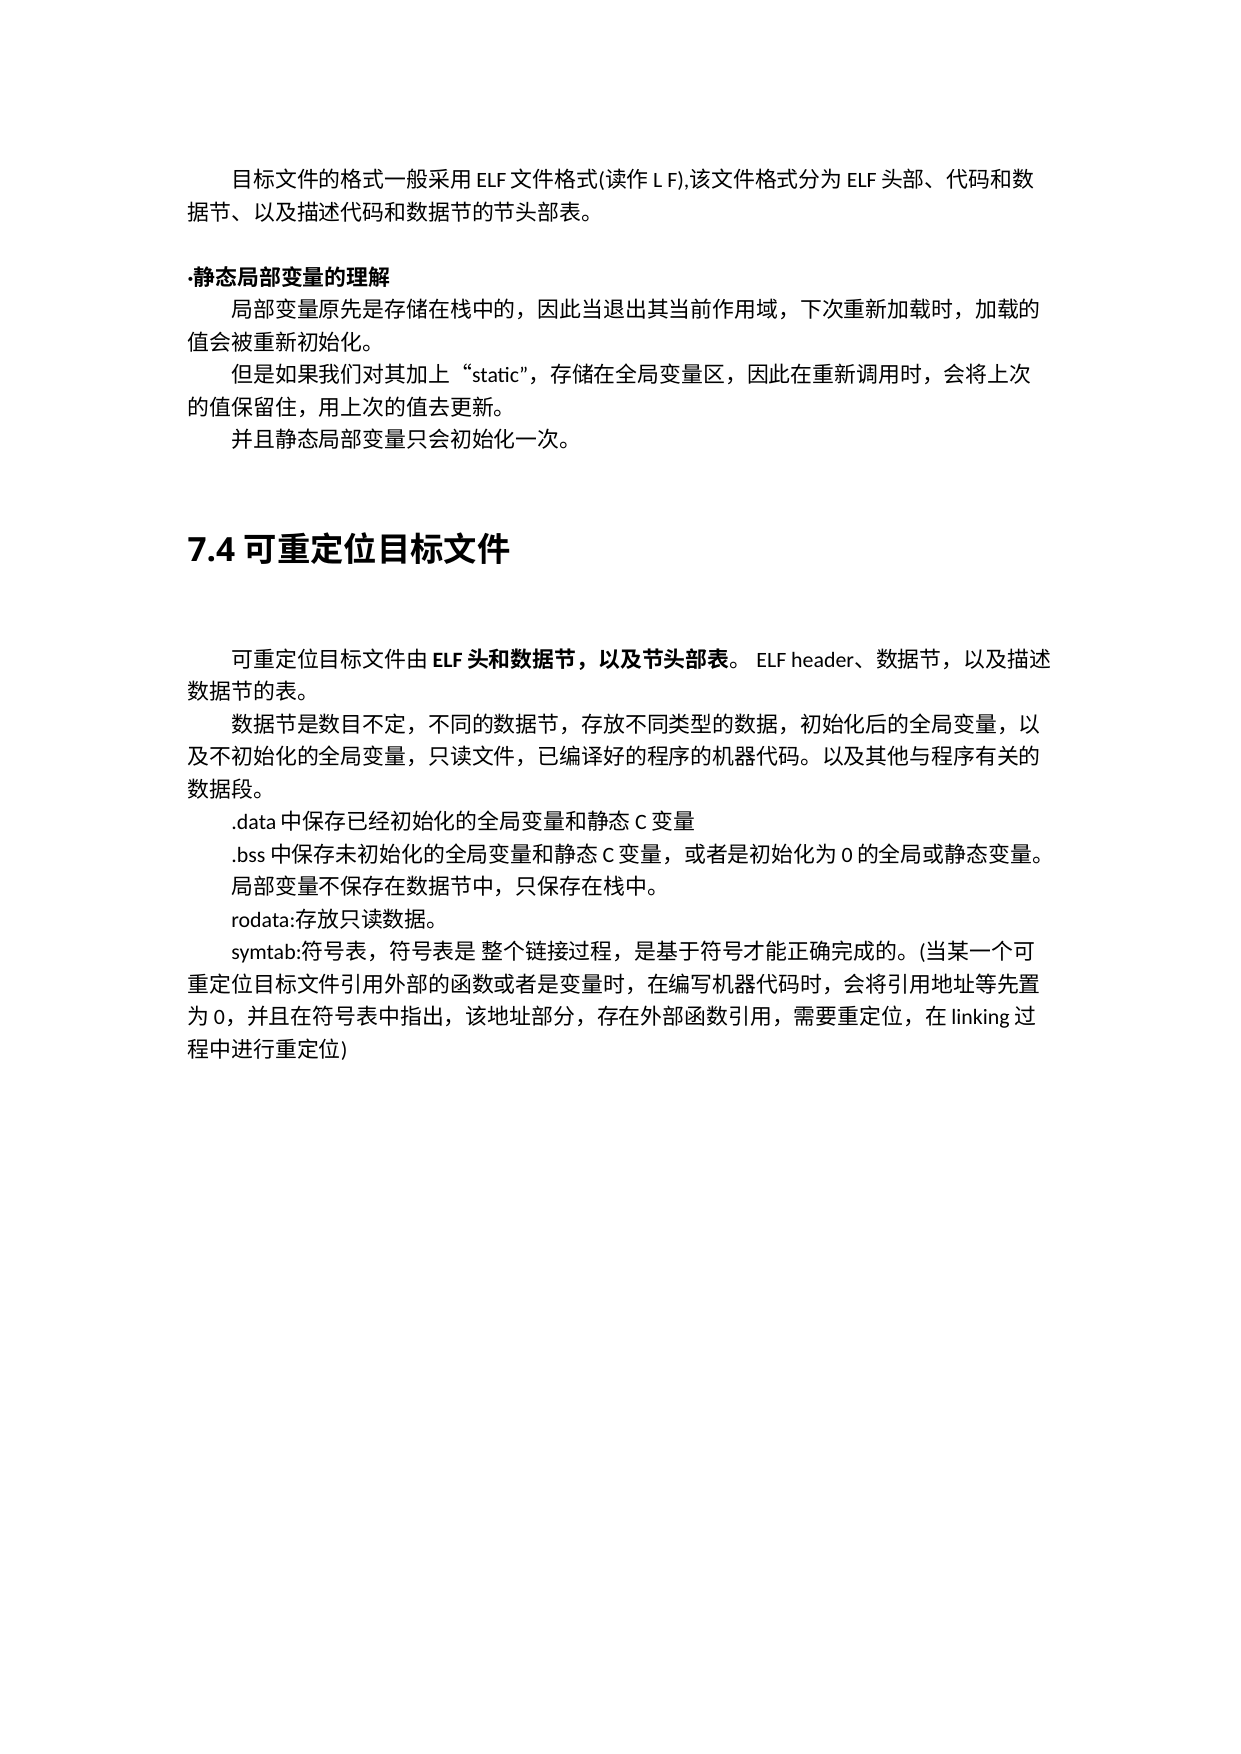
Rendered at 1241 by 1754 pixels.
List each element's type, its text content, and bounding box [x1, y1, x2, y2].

text ·静态局部变量的理解 [187, 259, 1053, 292]
text 可重定位目标文件由ELF头和数据节，以及节头部表。 ELF header、数据节，以及描述数据节的表。 [187, 641, 1053, 706]
text 数据节是数目不定，不同的数据节，存放不同类型的数据，初始化后的全局变量，以及不初始化的全局变量，只读文件，已编译好的程序的机器代码。以及其他与程序有关的数据段。 [187, 706, 1053, 804]
text 局部变量不保存在数据节中，只保存在栈中。 [187, 869, 1053, 901]
text symtab:符号表，符号表是 整个链接过程，是基于符号才能正确完成的。(当某一个可重定位目标文件引用外部的函数或者是变量时，在编写机器代码时，会将引用地址等先置为0，并且在符号表中指出，该地址部分，存在外部函数引用，需要重定位，在linking过程中进行重定位) [187, 934, 1053, 1064]
text 但是如果我们对其加上“static”，存储在全局变量区，因此在重新调用时，会将上次的值保留住，用上次的值去更新。 [187, 357, 1053, 422]
text rodata:存放只读数据。 [187, 901, 1053, 934]
subtitle 7.4 可重定位目标文件 [187, 514, 1053, 579]
text 局部变量原先是存储在栈中的，因此当退出其当前作用域，下次重新加载时，加载的值会被重新初始化。 [187, 292, 1053, 357]
text 并且静态局部变量只会初始化一次。 [187, 422, 1053, 454]
text 目标文件的格式一般采用ELF文件格式(读作L F),该文件格式分为ELF头部、代码和数据节、以及描述代码和数据节的节头部表。 [187, 162, 1053, 227]
text .bss中保存未初始化的全局变量和静态C变量，或者是初始化为0的全局或静态变量。 [187, 836, 1053, 869]
text .data中保存已经初始化的全局变量和静态C变量 [187, 804, 1053, 836]
